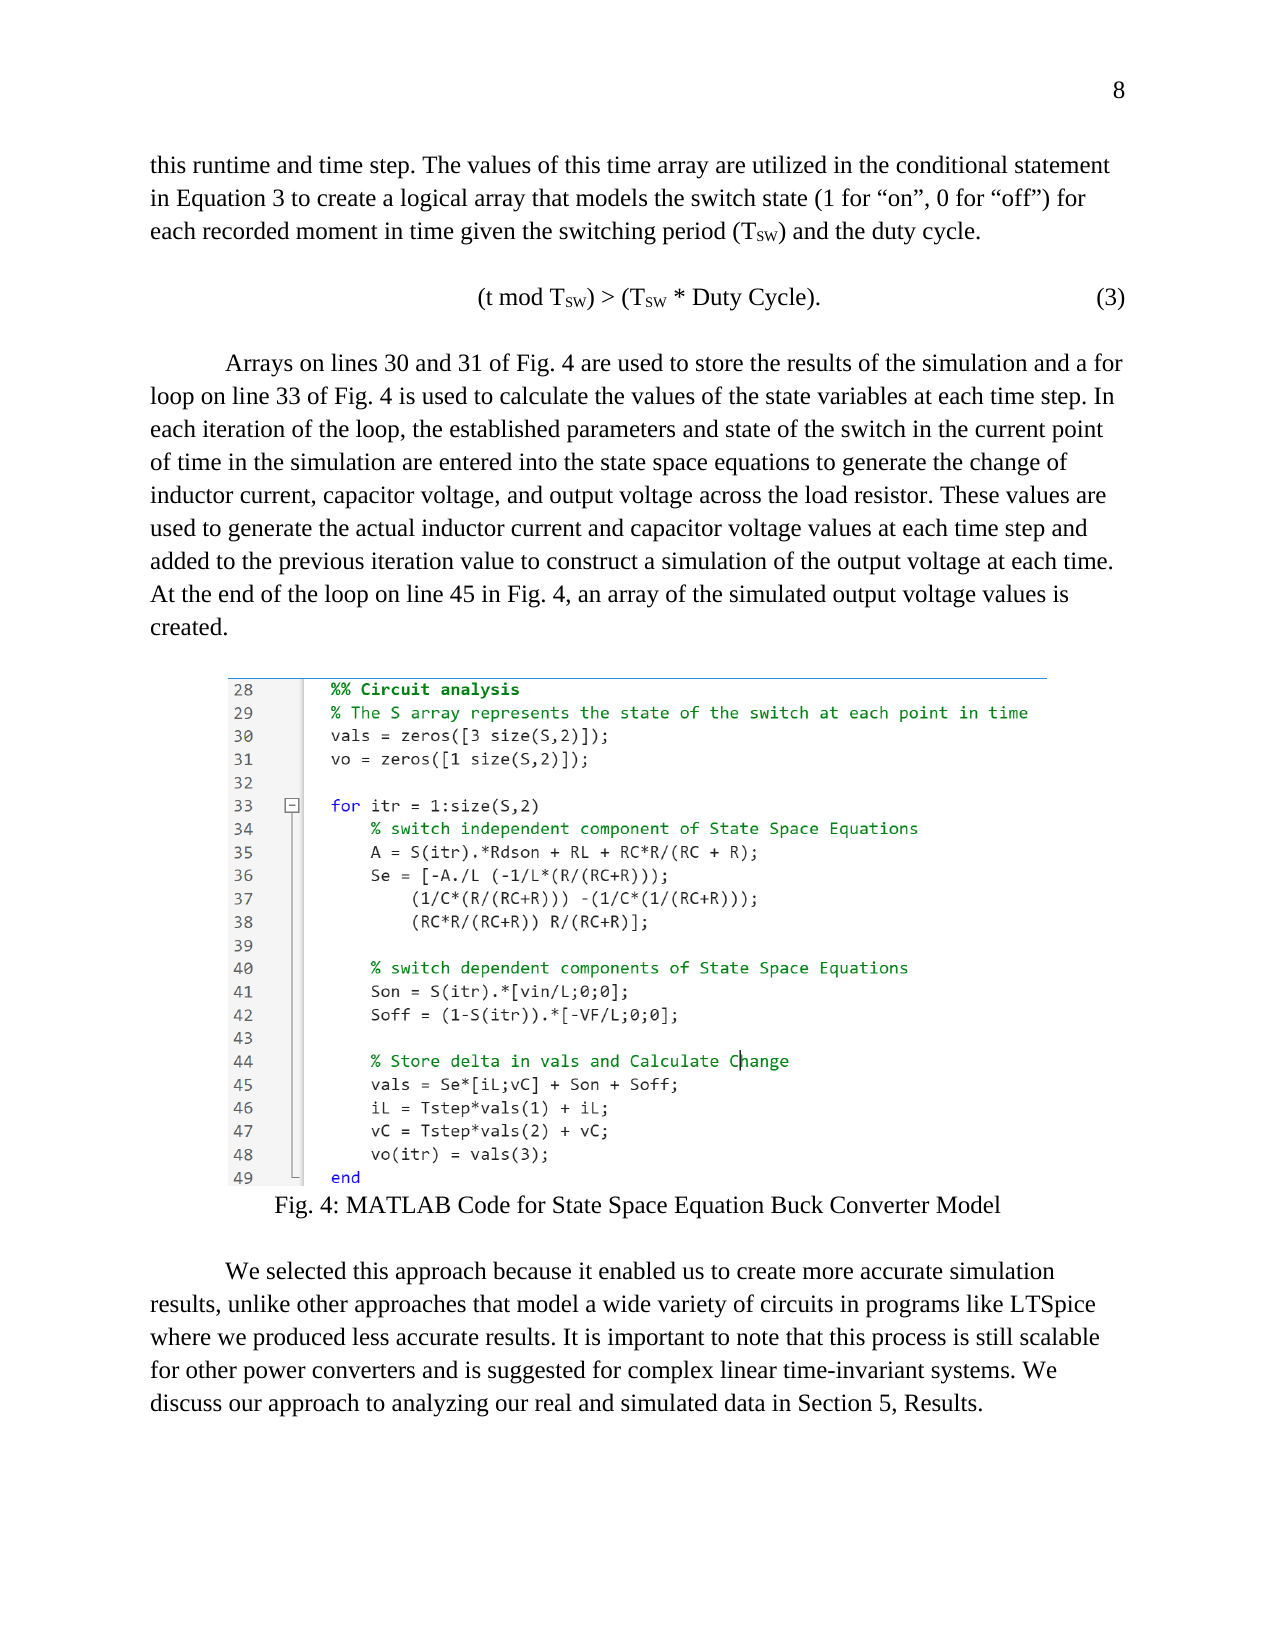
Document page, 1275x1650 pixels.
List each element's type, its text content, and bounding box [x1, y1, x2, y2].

text (t mod TSW) > (TSW * Duty Cycle). (3) [150, 282, 1125, 311]
text We selected this approach because it enabled us to create more accurate simulation results, unlike other approaches that model a wide variety of circuits in programs like LTSpice where we produced less accurate results. It is important to note that this process is still scalable for other power converters and is suggested for complex linear time-invariant systems. We discuss our approach to analyzing our real and simulated data in Section 5, Results. [150, 1256, 1125, 1417]
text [150, 150, 1125, 245]
picture [228, 678, 1047, 1186]
text Fig. 4: MATLAB Code for State Space Equation Buck Converter Model [150, 1190, 1125, 1219]
text Arrays on lines 30 and 31 of Fig. 4 are used to store the results of the simulation and a for loop on line 33 of Fig. 4 is used to calculate the values of the state variables at each time step. In each iteration of the loop, the established parameters and state of the switch in the current point of time in the simulation are entered into the state space equations to generate the change of inductor current, capacitor voltage, and output voltage across the load resistor. These values are used to generate the actual inductor current and capacitor voltage values at each time step and added to the previous iteration value to construct a simulation of the output voltage at each time. At the end of the loop on line 45 in Fig. 4, an array of the simulated output voltage values is created. [150, 348, 1125, 641]
